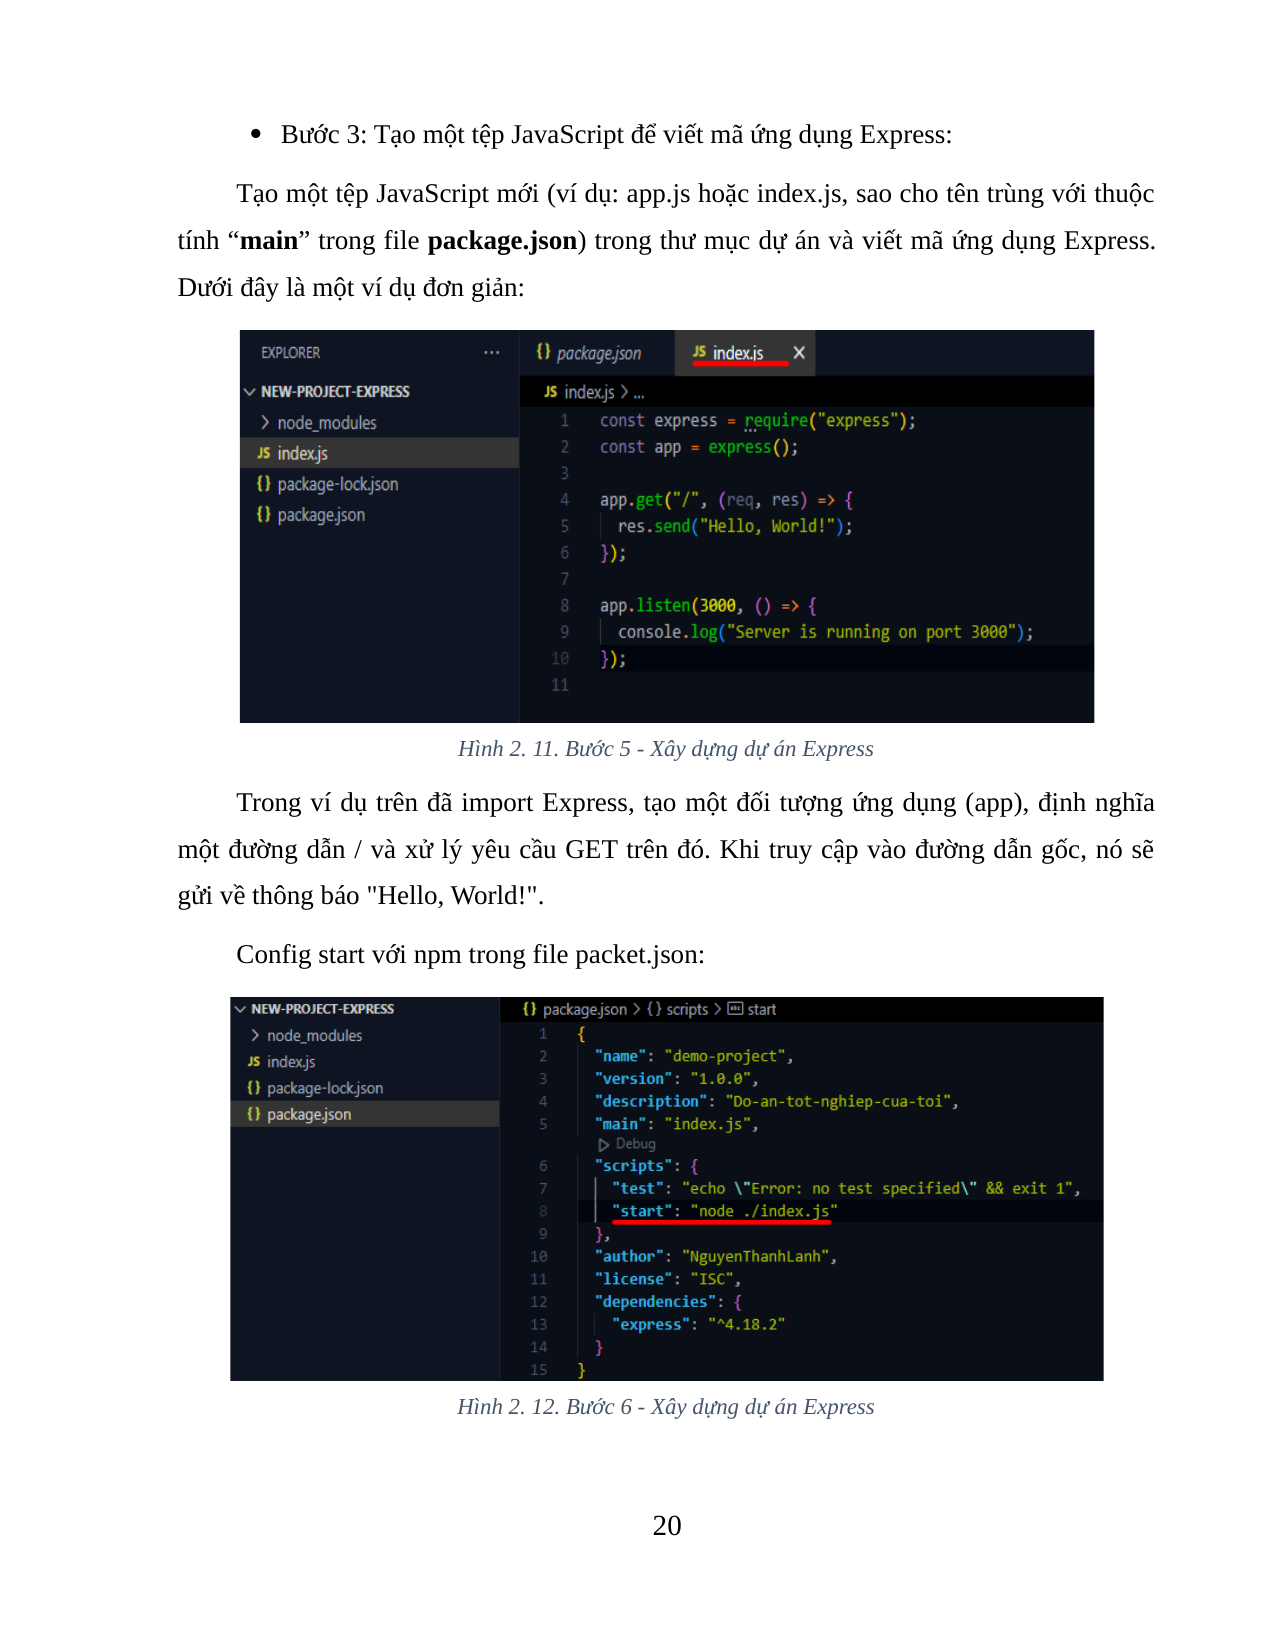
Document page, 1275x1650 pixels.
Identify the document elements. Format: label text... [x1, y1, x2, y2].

text Tạo một tệp JavaScript mới (ví dụ: app.js hoặc index.js, sao cho tên trùng với thuộc tính “main” trong file package.json) trong thư mục dự án và viết mã ứng dụng Express. Dưới đây là một ví dụ đơn giản: [177, 177, 1157, 302]
text Config start với npm trong file packet.json: [177, 939, 1157, 970]
picture [230, 997, 1104, 1381]
list Bước 3: Tạo một tệp JavaScript để viết mã ứng dụng Express: [251, 118, 1157, 149]
picture [239, 330, 1095, 723]
text Trong ví dụ trên đã import Express, tạo một đối tượng ứng dụng (app), định nghĩa một đường dẫn / và xử lý yêu cầu GET trên đó. Khi truy cập vào đường dẫn gốc, nó sẽ gửi về thông báo "Hello, World!". [177, 786, 1157, 911]
